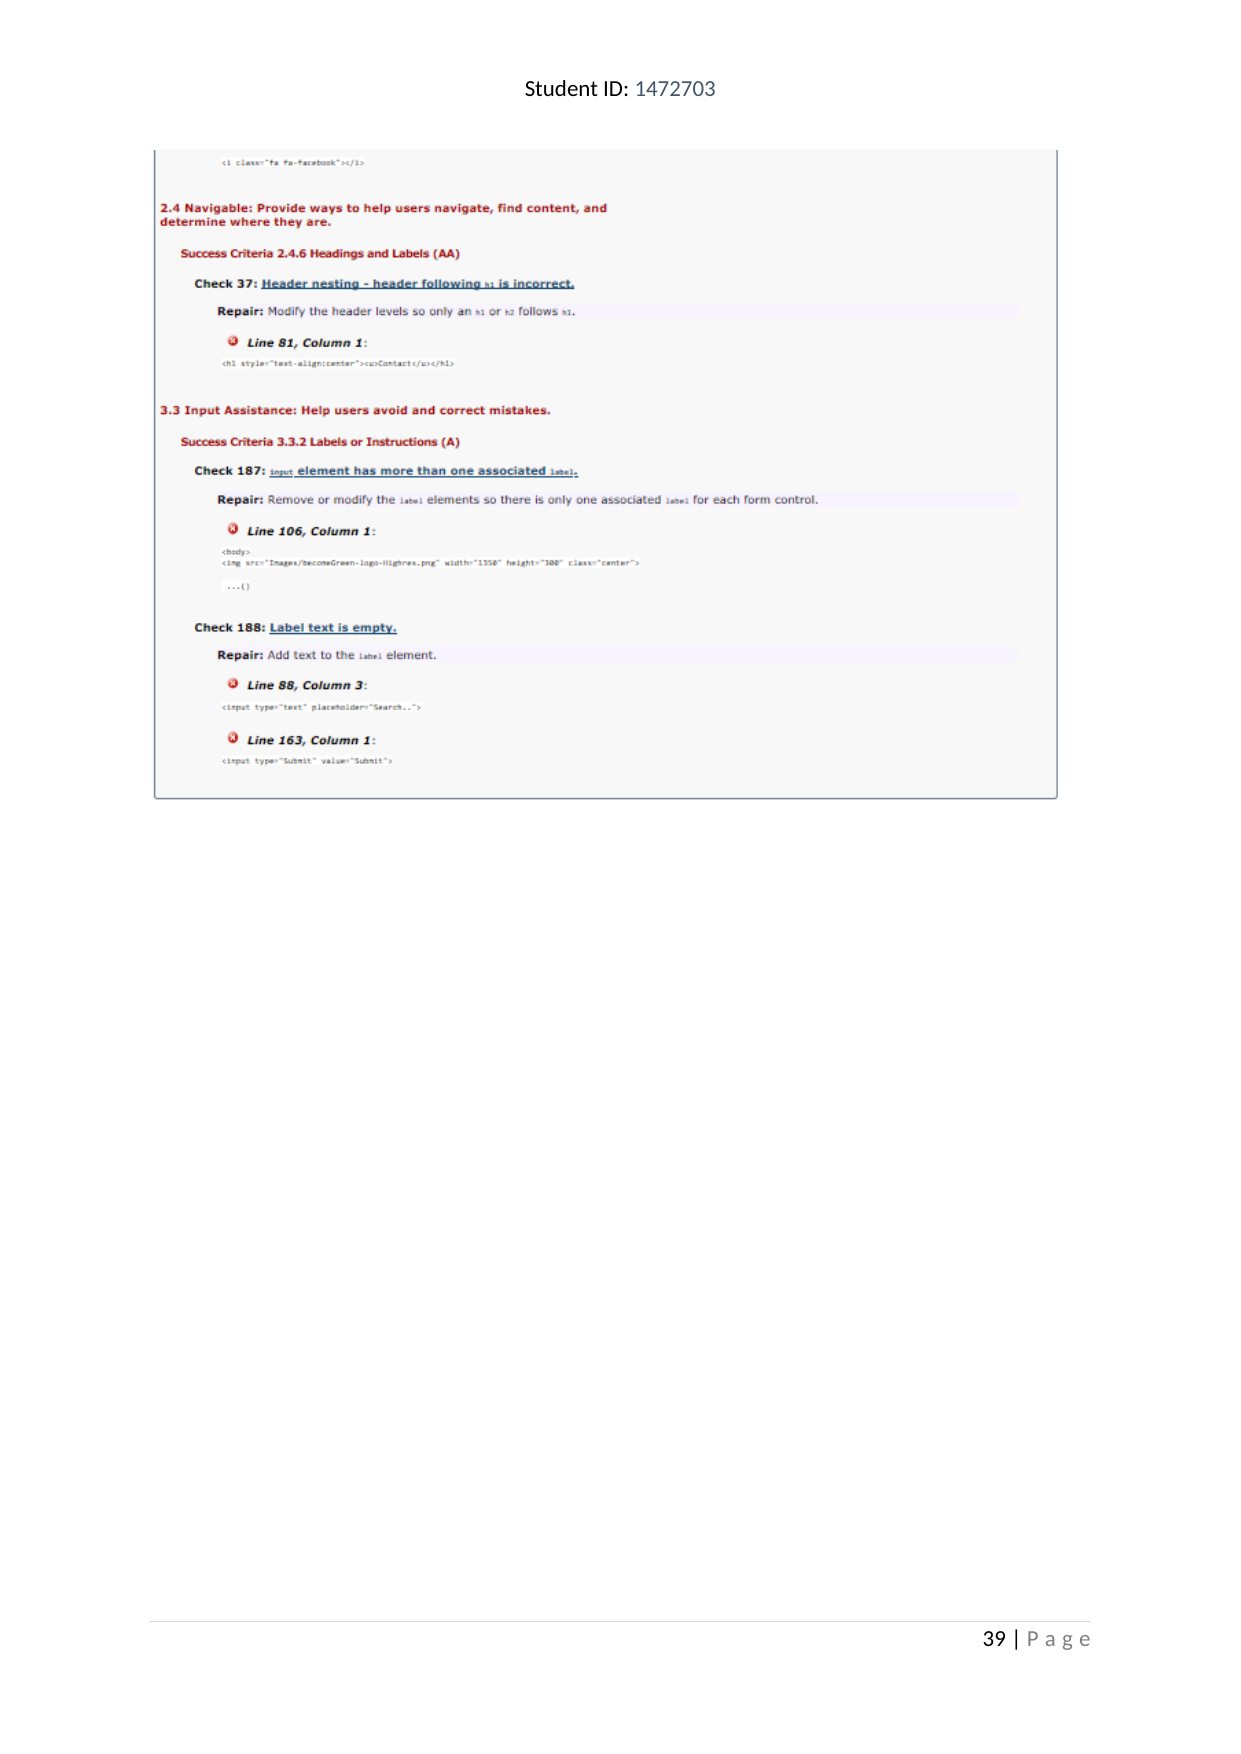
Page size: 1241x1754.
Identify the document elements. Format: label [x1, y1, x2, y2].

picture [150, 150, 1091, 805]
